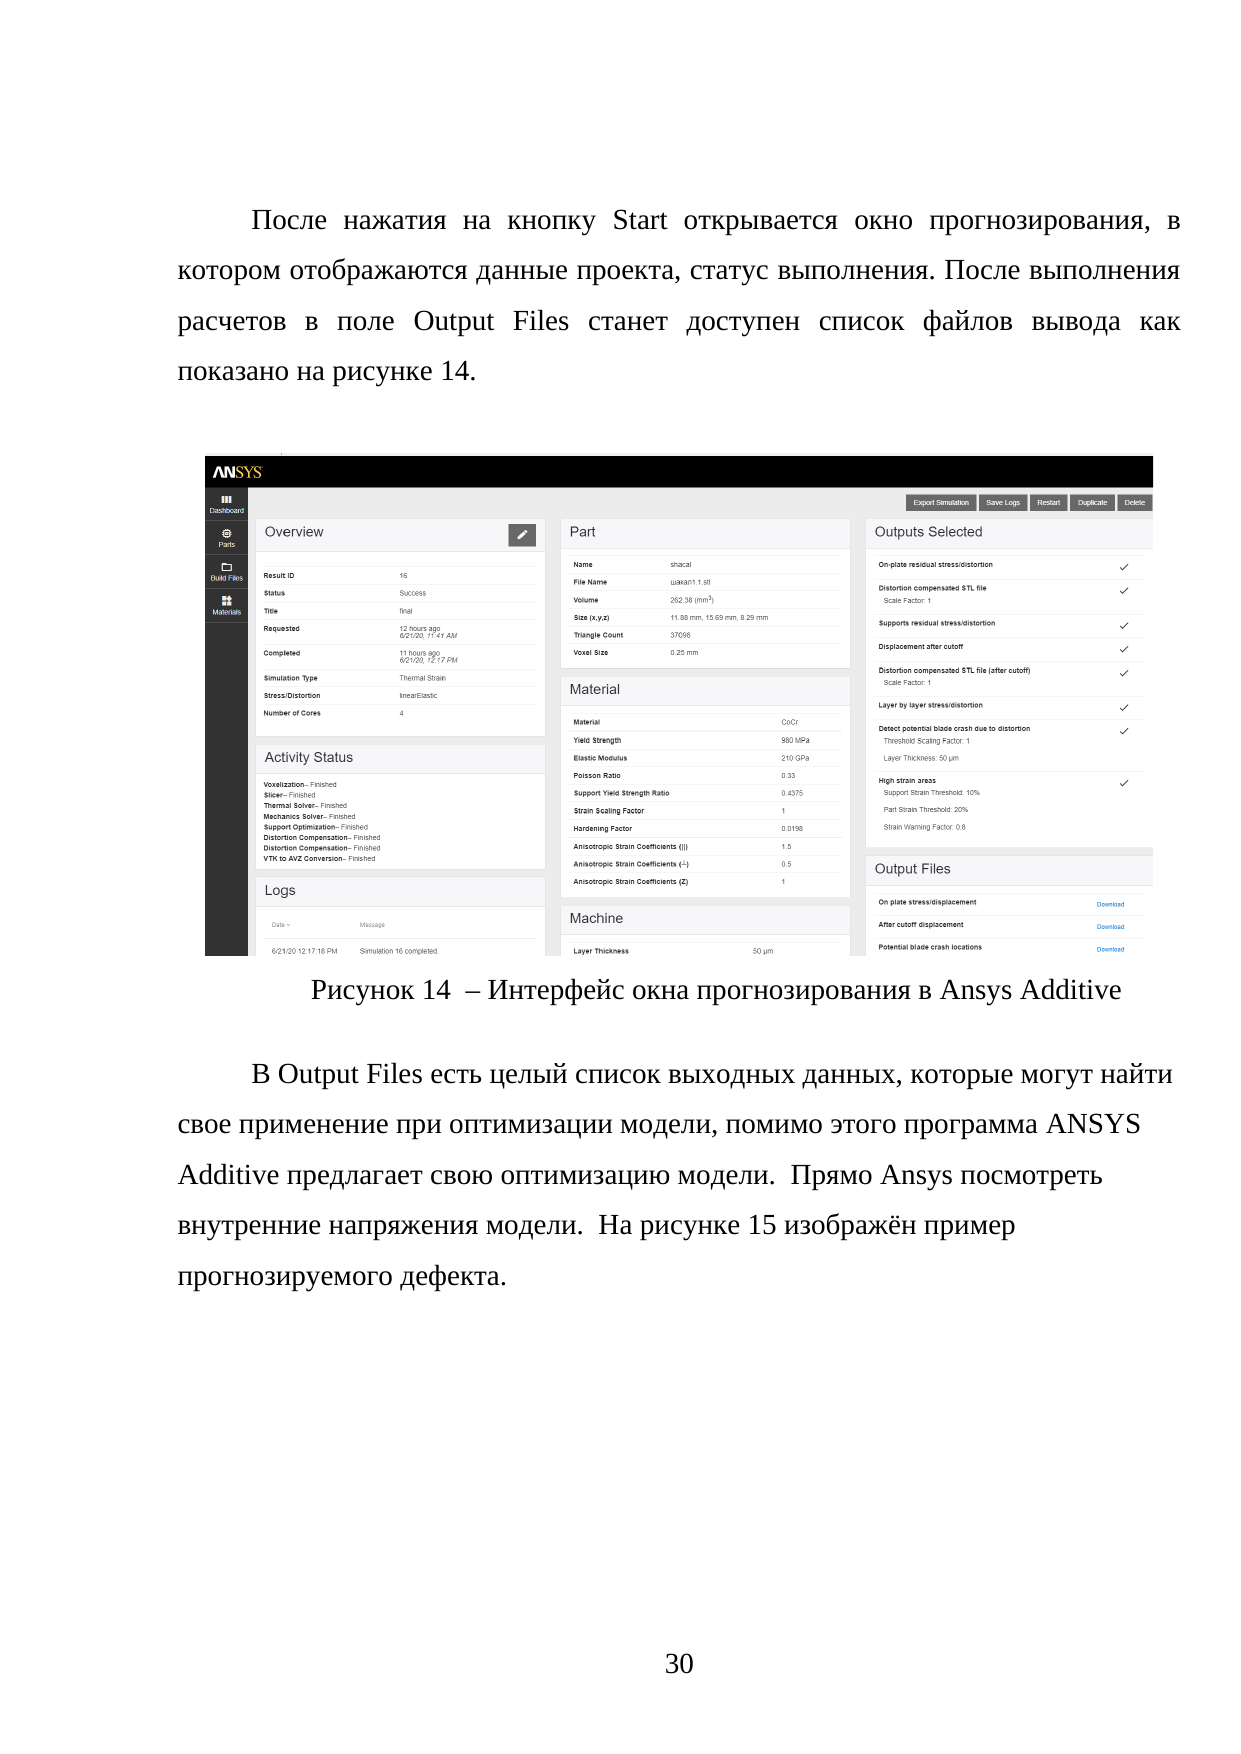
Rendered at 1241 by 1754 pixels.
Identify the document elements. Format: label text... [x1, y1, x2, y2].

text Рисунок 14 – Интерфейс окна прогнозирования в Ansys Additive [177, 972, 1181, 1006]
text После нажатия на кнопку Start открывается окно прогнозирования, в котором отображаются данные проекта, статус выполнения. После выполнения расчетов в поле Output Files станет доступен список файлов вывода как показано на рисунке 14. [177, 202, 1181, 386]
picture [205, 453, 1154, 956]
text В Output Files есть целый список выходных данных, которые могут найти свое применение при оптимизации модели, помимо этого программа ANSYS Additive предлагает свою оптимизацию модели. Прямо Ansys посмотреть внутренние напряжения модели. На рисунке 15 изображён пример прогнозируемого дефекта. [177, 1056, 1181, 1291]
